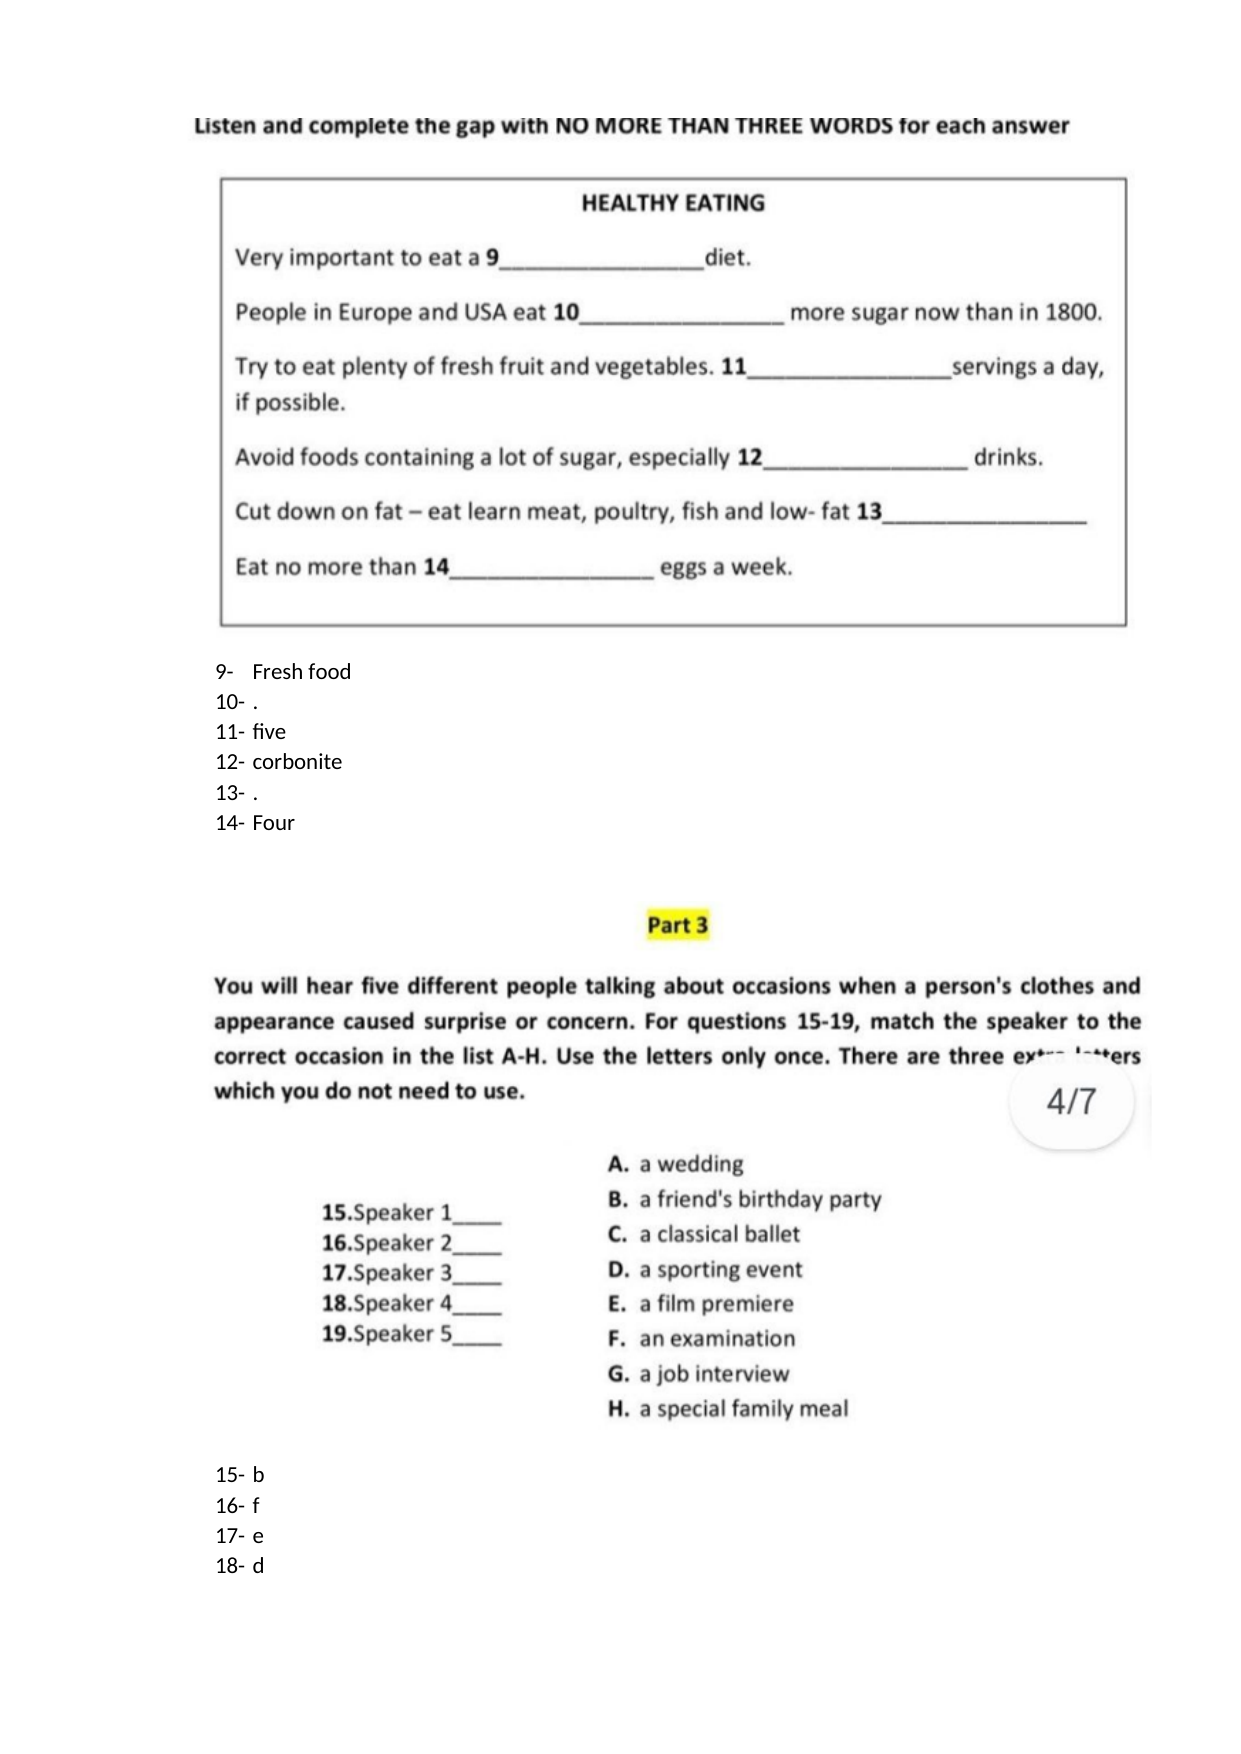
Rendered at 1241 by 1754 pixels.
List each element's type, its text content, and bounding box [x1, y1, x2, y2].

list Fresh food [215, 657, 1152, 685]
picture [177, 118, 1152, 638]
list . [215, 778, 1152, 806]
list five [215, 717, 1152, 745]
list b [215, 1461, 1152, 1488]
list . [215, 687, 1152, 715]
list e [215, 1521, 1152, 1549]
list f [215, 1491, 1152, 1519]
picture [177, 901, 1152, 1442]
list Four [215, 808, 1152, 836]
list d [215, 1551, 1152, 1579]
list corbonite [215, 747, 1152, 776]
